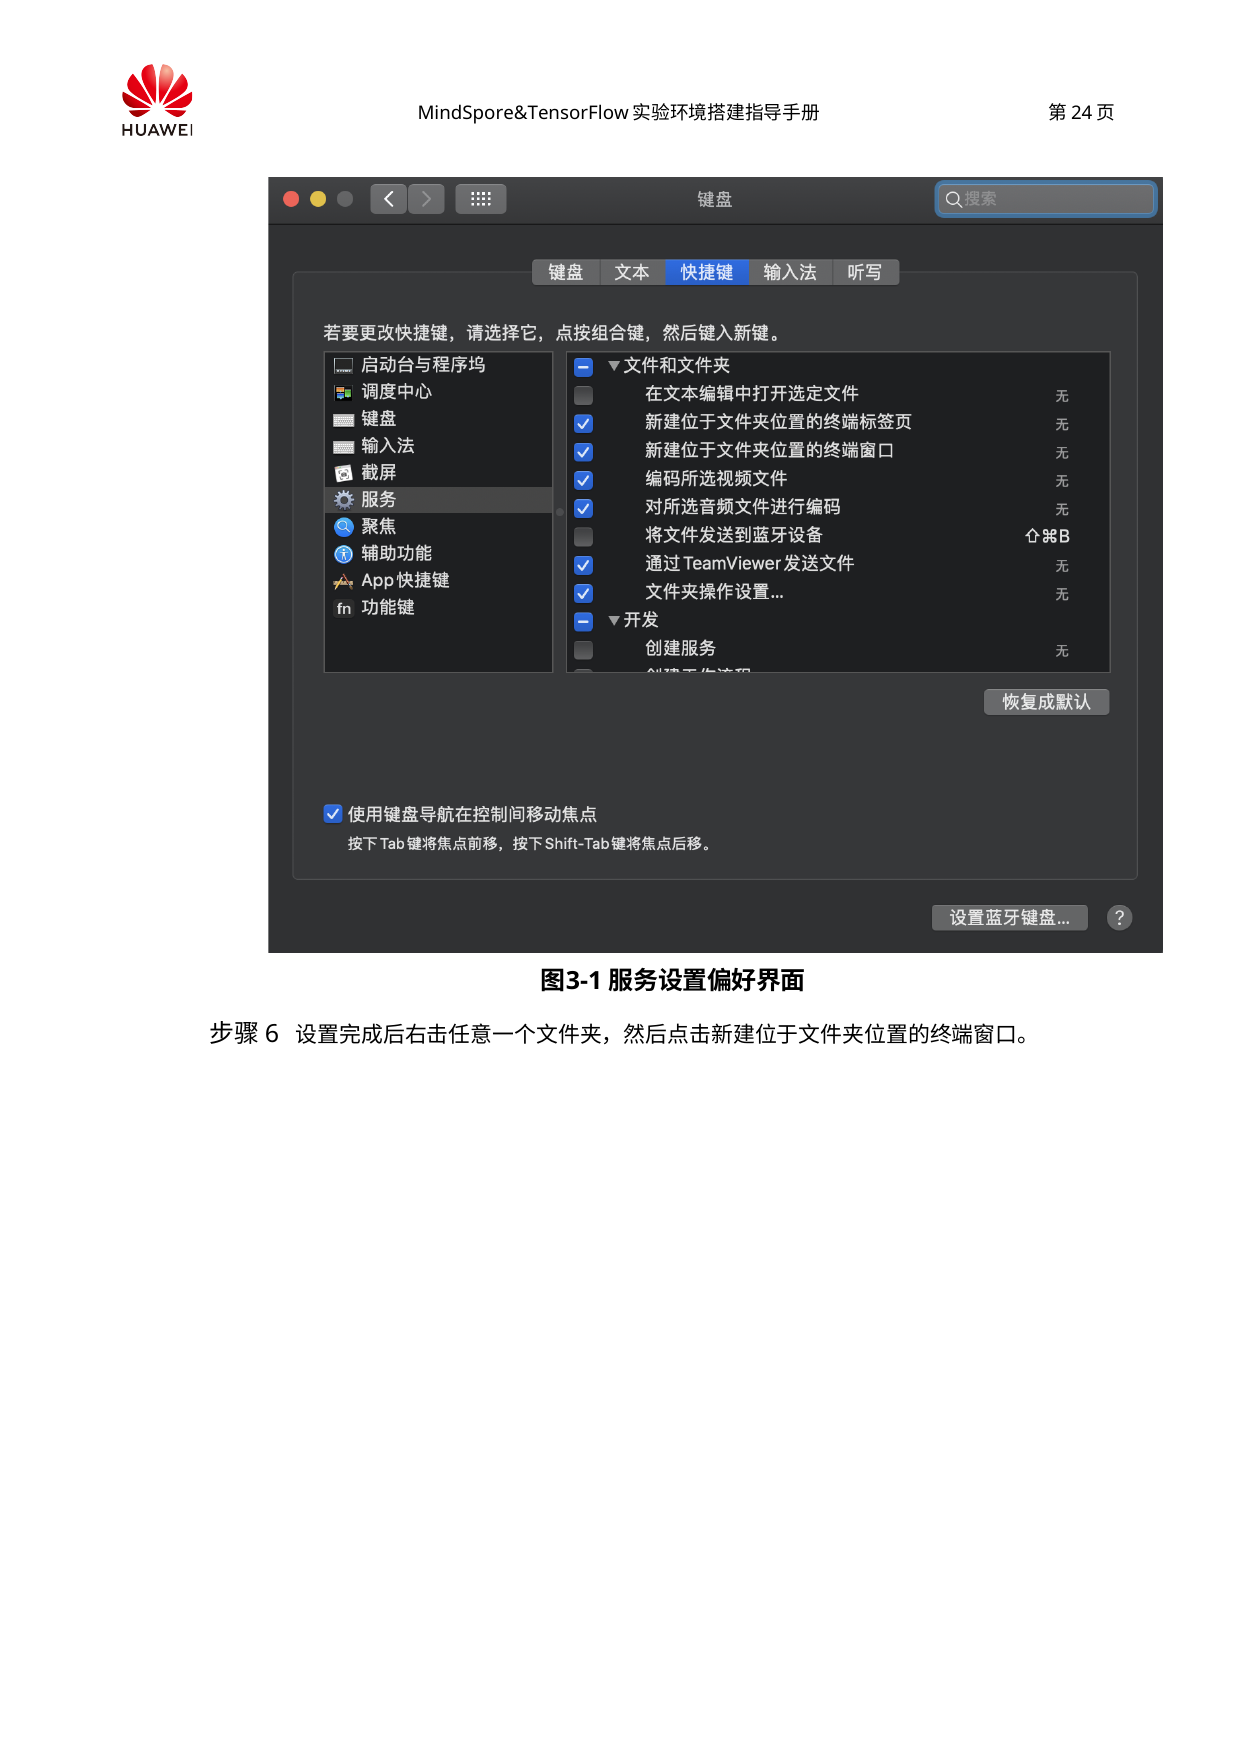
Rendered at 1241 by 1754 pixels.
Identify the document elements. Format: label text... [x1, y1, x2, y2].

picture [268, 177, 1163, 953]
text 设置完成后右击任意一个文件夹，然后点击新建位于文件夹位置的终端窗口。 [279, 1013, 1122, 1050]
picture [122, 64, 193, 136]
text 服务设置偏好界面 [224, 961, 1122, 997]
